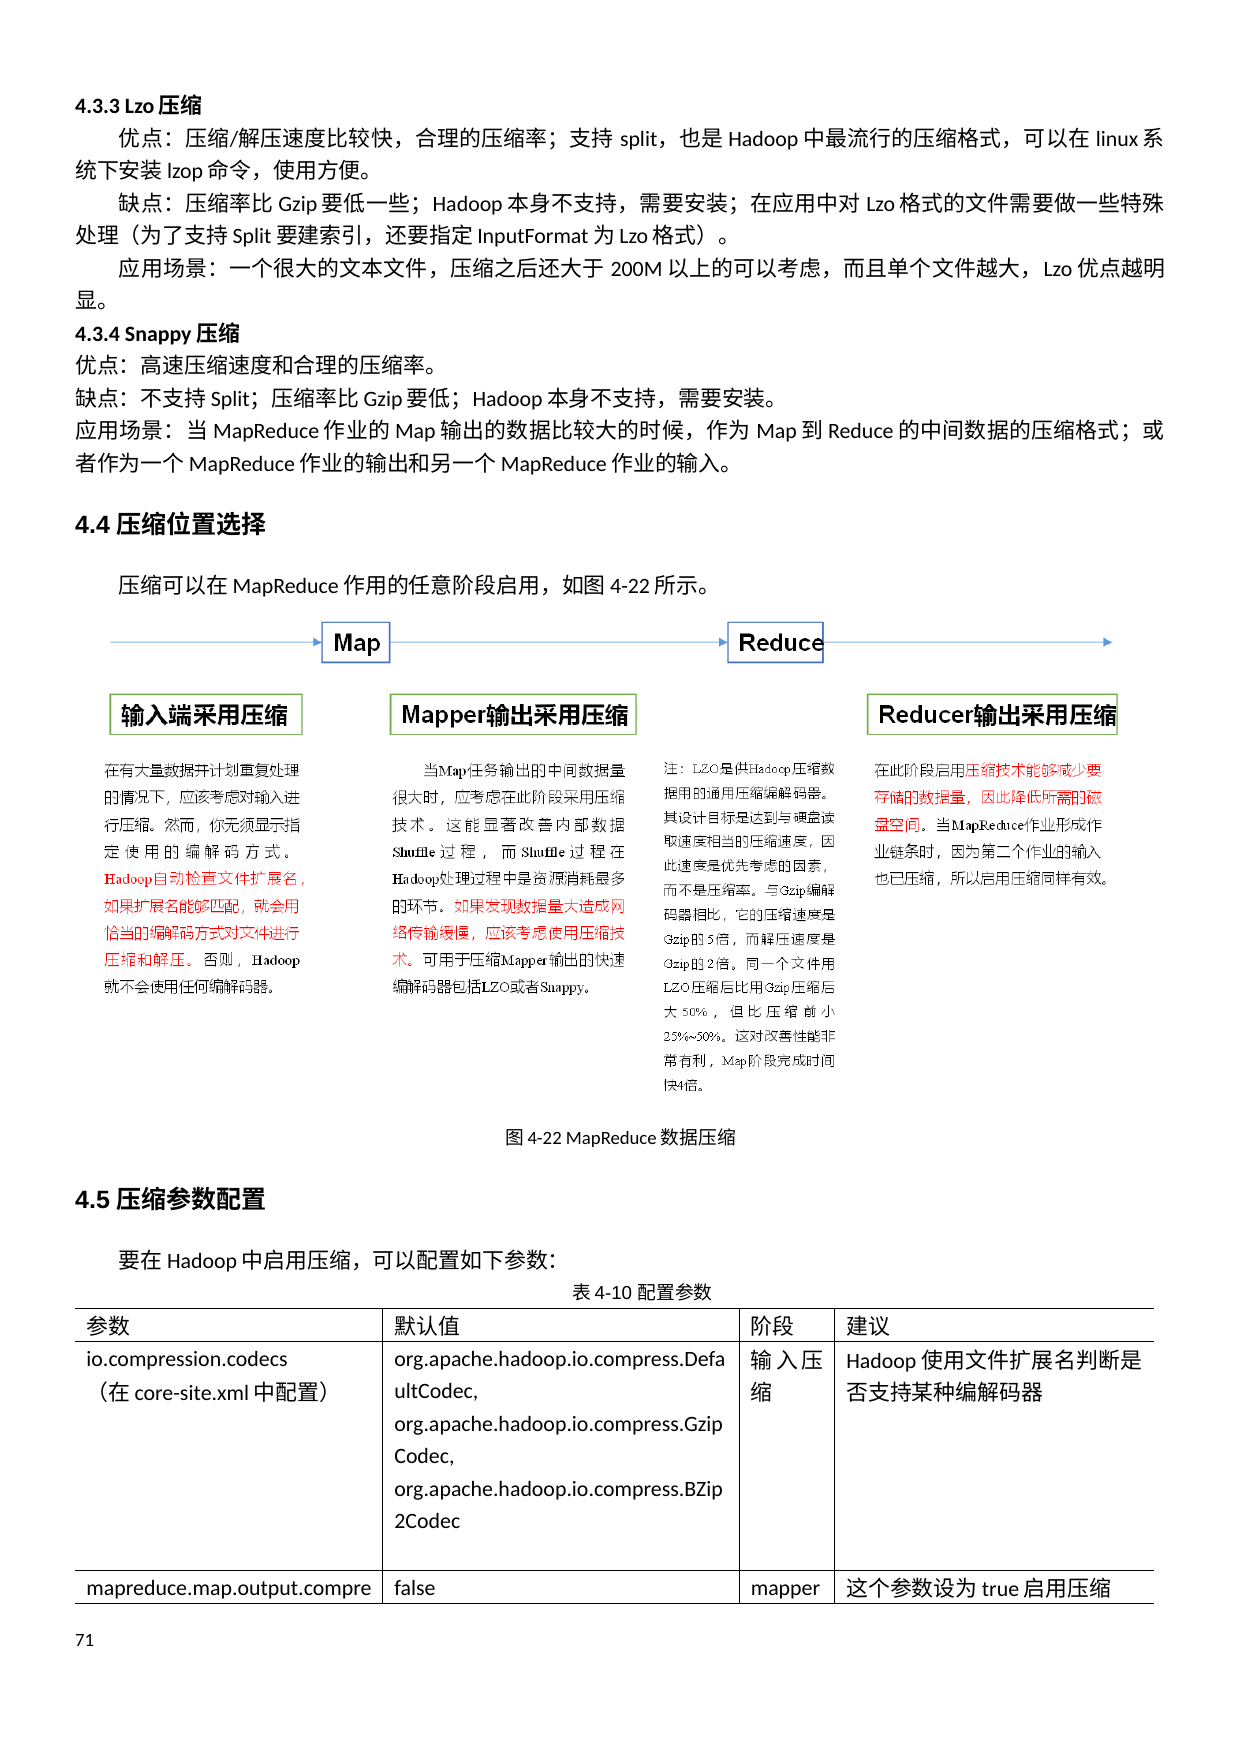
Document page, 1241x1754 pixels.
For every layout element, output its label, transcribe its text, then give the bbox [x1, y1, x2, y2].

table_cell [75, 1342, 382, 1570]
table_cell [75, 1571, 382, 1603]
text 缺点：不支持Split；压缩率比Gzip要低；Hadoop本身不支持，需要安装。 [75, 380, 1165, 413]
text 压缩可以在MapReduce作用的任意阶段启用，如图4-22所示。 [75, 568, 1165, 600]
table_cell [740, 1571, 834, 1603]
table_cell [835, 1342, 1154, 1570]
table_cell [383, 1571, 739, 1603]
subtitle 4.4 压缩位置选择 [75, 490, 1165, 555]
text 图4-22 MapReduce数据压缩 [75, 1120, 1165, 1153]
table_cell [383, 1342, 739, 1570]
subtitle 4.3.3 Lzo压缩 [75, 88, 1165, 120]
text 要在Hadoop中启用压缩，可以配置如下参数： [75, 1243, 1165, 1275]
text 应用场景：当MapReduce作业的Map输出的数据比较大的时候，作为Map到Reduce的中间数据的压缩格式；或者作为一个MapReduce作业的输出和另一个MapReduce作业的输入。 [75, 413, 1165, 478]
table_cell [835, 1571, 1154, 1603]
text 缺点：压缩率比Gzip要低一些；Hadoop本身不支持，需要安装；在应用中对Lzo格式的文件需要做一些特殊处理（为了支持Split要建索引，还要指定InputFormat为Lzo格式）。 [75, 185, 1165, 250]
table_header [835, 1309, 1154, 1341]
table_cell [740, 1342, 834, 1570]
text 优点：高速压缩速度和合理的压缩率。 [75, 348, 1165, 380]
picture [75, 600, 1128, 1098]
subtitle 4.5 压缩参数配置 [75, 1165, 1165, 1230]
subtitle 4.3.4 Snappy压缩 [75, 315, 1165, 348]
text 表4-10 配置参数 [75, 1275, 1165, 1308]
text 优点：压缩/解压速度比较快，合理的压缩率；支持split，也是Hadoop中最流行的压缩格式，可以在linux系统下安装lzop命令，使用方便。 [75, 120, 1165, 185]
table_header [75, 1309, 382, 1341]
text 应用场景：一个很大的文本文件，压缩之后还大于200M以上的可以考虑，而且单个文件越大，Lzo优点越明显。 [75, 250, 1165, 315]
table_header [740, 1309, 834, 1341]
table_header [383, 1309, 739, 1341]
